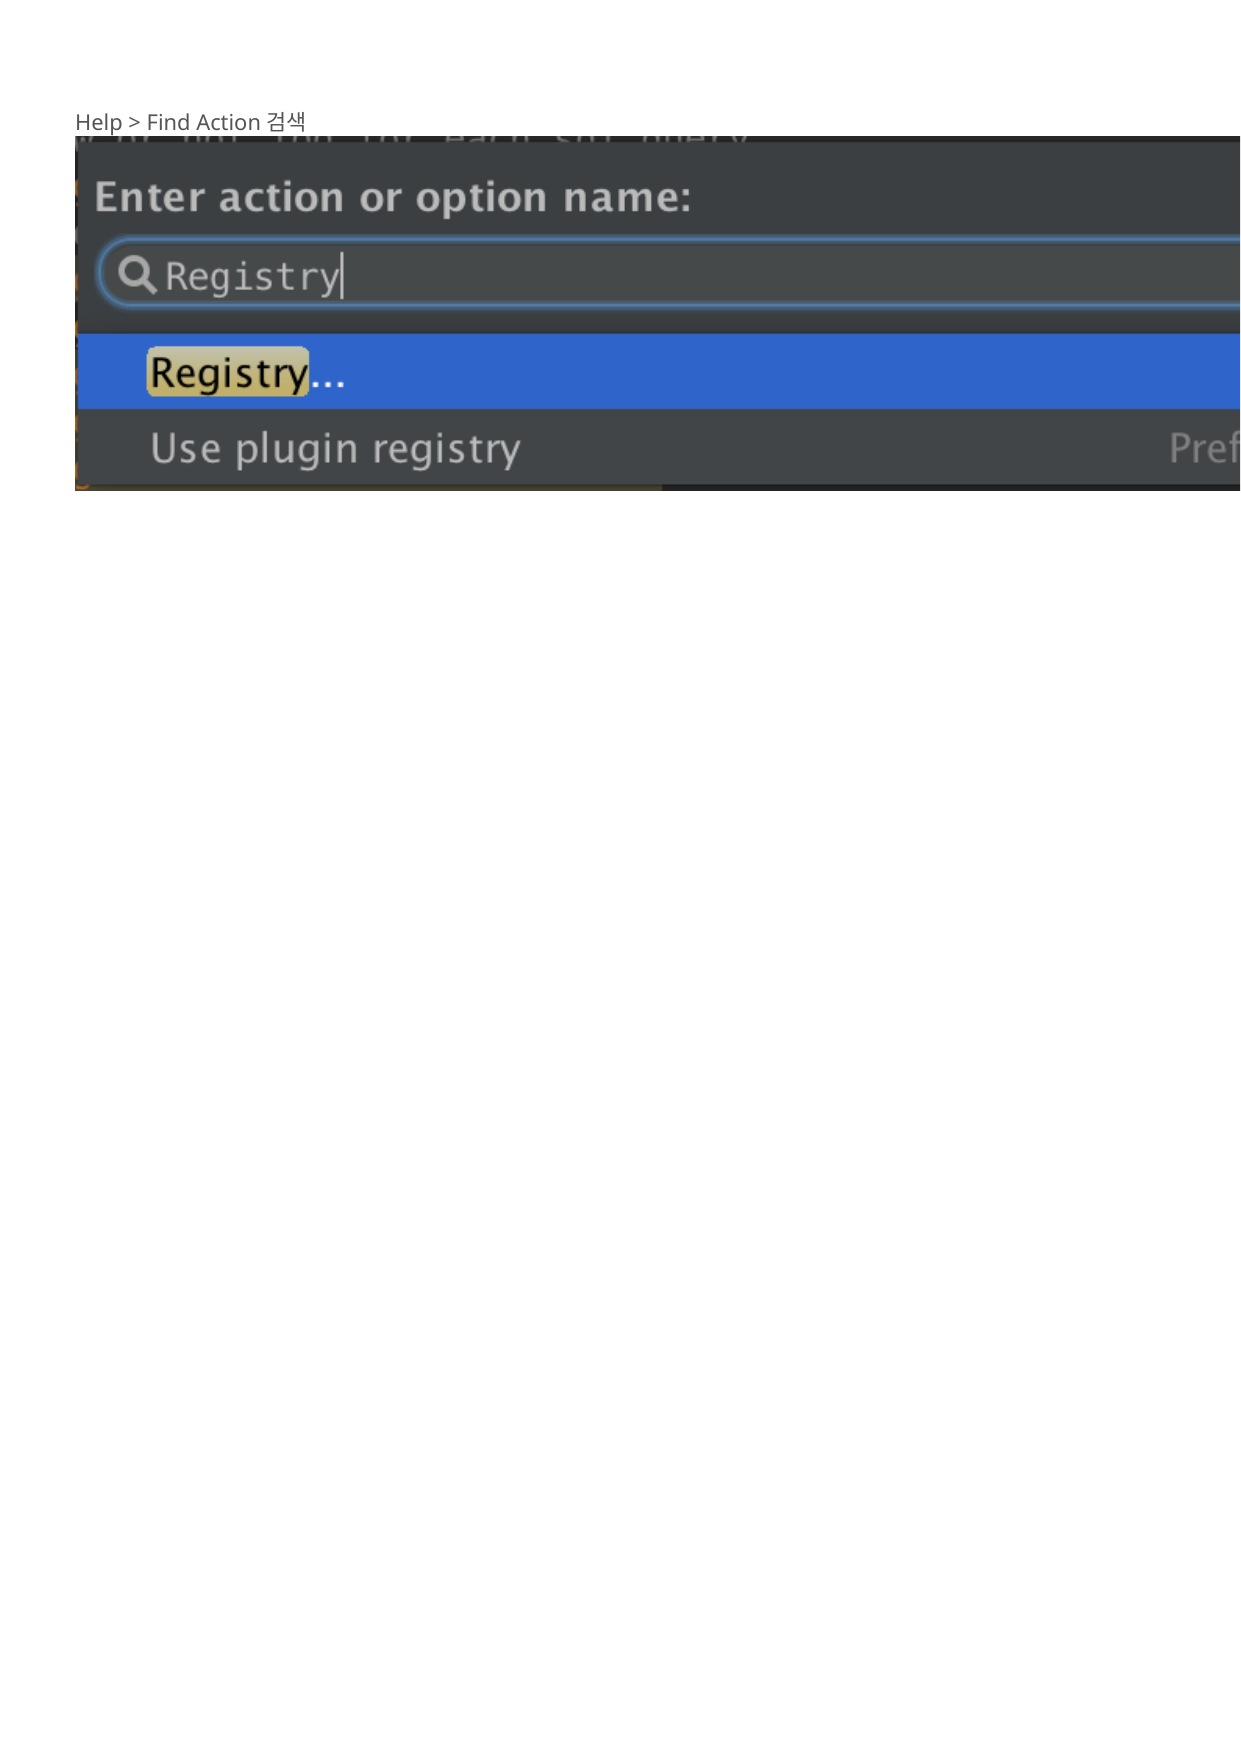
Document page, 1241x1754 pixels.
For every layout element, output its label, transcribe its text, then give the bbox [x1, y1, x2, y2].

picture [75, 136, 1241, 491]
text Help > Find Action 검색 [75, 75, 1165, 136]
